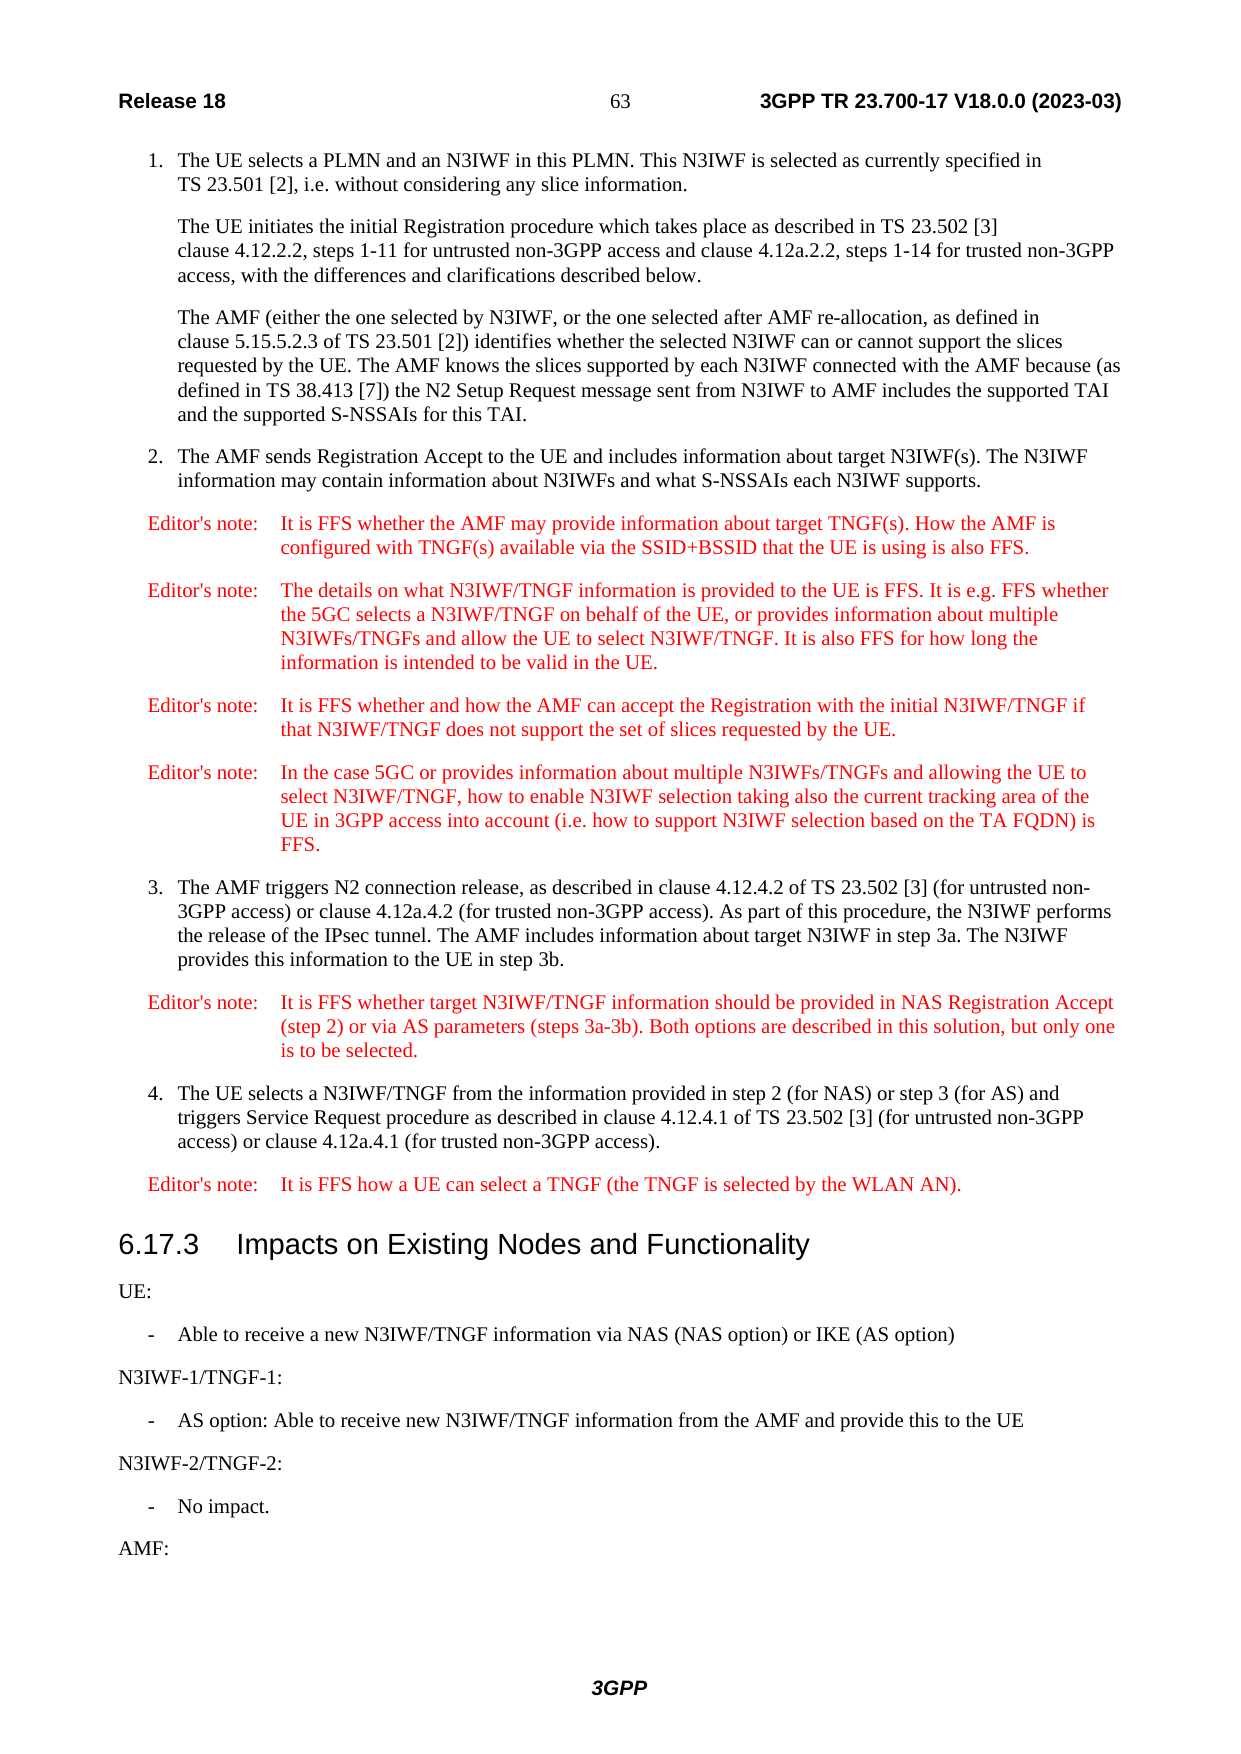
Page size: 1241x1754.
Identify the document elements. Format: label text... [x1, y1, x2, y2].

text - Able to receive a new N3IWF/TNGF information via NAS (NAS option) or IKE (AS option) [148, 1322, 1122, 1346]
text The UE initiates the initial Registration procedure which takes place as described in TS 23.502 [3] clause 4.12.2.2, steps 1-11 for untrusted non-3GPP access and clause 4.12a.2.2, steps 1-14 for trusted non-3GPP access, with the differences and clarifications described below. [148, 214, 1122, 287]
text - AS option: Able to receive new N3IWF/TNGF information from the AMF and provide this to the UE [148, 1408, 1122, 1432]
text N3IWF-2/TNGF-2: [118, 1451, 1122, 1475]
text 4. The UE selects a N3IWF/TNGF from the information provided in step 2 (for NAS) or step 3 (for AS) and triggers Service Request procedure as described in clause 4.12.4.1 of TS 23.502 [3] (for untrusted non-3GPP access) or clause 4.12a.4.1 (for trusted non-3GPP access). [148, 1081, 1122, 1153]
text - No impact. [148, 1493, 1122, 1518]
text Editor's note: It is FFS whether the AMF may provide information about target TNGF(s). How the AMF is configured with TNGF(s) available via the SSID+BSSID that the UE is using is also FFS. [147, 511, 1122, 559]
text 2. The AMF sends Registration Accept to the UE and includes information about target N3IWF(s). The N3IWF information may contain information about N3IWFs and what S-NSSAIs each N3IWF supports. [148, 444, 1122, 492]
subtitle 6.17.3 Impacts on Existing Nodes and Functionality [118, 1227, 1122, 1261]
text The AMF (either the one selected by N3IWF, or the one selected after AMF re-allocation, as defined in clause 5.15.5.2.3 of TS 23.501 [2]) identifies whether the selected N3IWF can or cannot support the slices requested by the UE. The AMF knows the slices supported by each N3IWF connected with the AMF because (as defined in TS 38.413 [7]) the N2 Setup Request message sent from N3IWF to AMF includes the supported TAI and the supported S-NSSAIs for this TAI. [148, 305, 1122, 426]
text Editor's note: It is FFS how a UE can select a TNGF (the TNGF is selected by the WLAN AN). [147, 1172, 1122, 1196]
text Editor's note: It is FFS whether target N3IWF/TNGF information should be provided in NAS Registration Accept (step 2) or via AS parameters (steps 3a-3b). Both options are described in this solution, but only one is to be selected. [147, 990, 1122, 1062]
text UE: [118, 1279, 1122, 1303]
text Editor's note: It is FFS whether and how the AMF can accept the Registration with the initial N3IWF/TNGF if that N3IWF/TNGF does not support the set of slices requested by the UE. [147, 693, 1122, 741]
text N3IWF-1/TNGF-1: [118, 1365, 1122, 1389]
text Editor's note: In the case 5GC or provides information about multiple N3IWFs/TNGFs and allowing the UE to select N3IWF/TNGF, how to enable N3IWF selection taking also the current tracking area of the UE in 3GPP access into account (i.e. how to support N3IWF selection based on the TA FQDN) is FFS. [147, 760, 1122, 856]
text 1. The UE selects a PLMN and an N3IWF in this PLMN. This N3IWF is selected as currently specified in TS 23.501 [2], i.e. without considering any slice information. [148, 147, 1122, 196]
text 3. The AMF triggers N2 connection release, as described in clause 4.12.4.2 of TS 23.502 [3] (for untrusted non-3GPP access) or clause 4.12a.4.2 (for trusted non-3GPP access). As part of this procedure, the N3IWF performs the release of the IPsec tunnel. The AMF includes information about target N3IWF in step 3a. The N3IWF provides this information to the UE in step 3b. [148, 875, 1122, 971]
text Editor's note: The details on what N3IWF/TNGF information is provided to the UE is FFS. It is e.g. FFS whether the 5GC selects a N3IWF/TNGF on behalf of the UE, or provides information about multiple N3IWFs/TNGFs and allow the UE to select N3IWF/TNGF. It is also FFS for how long the information is intended to be valid in the UE. [147, 578, 1122, 674]
text AMF: [118, 1536, 1122, 1560]
